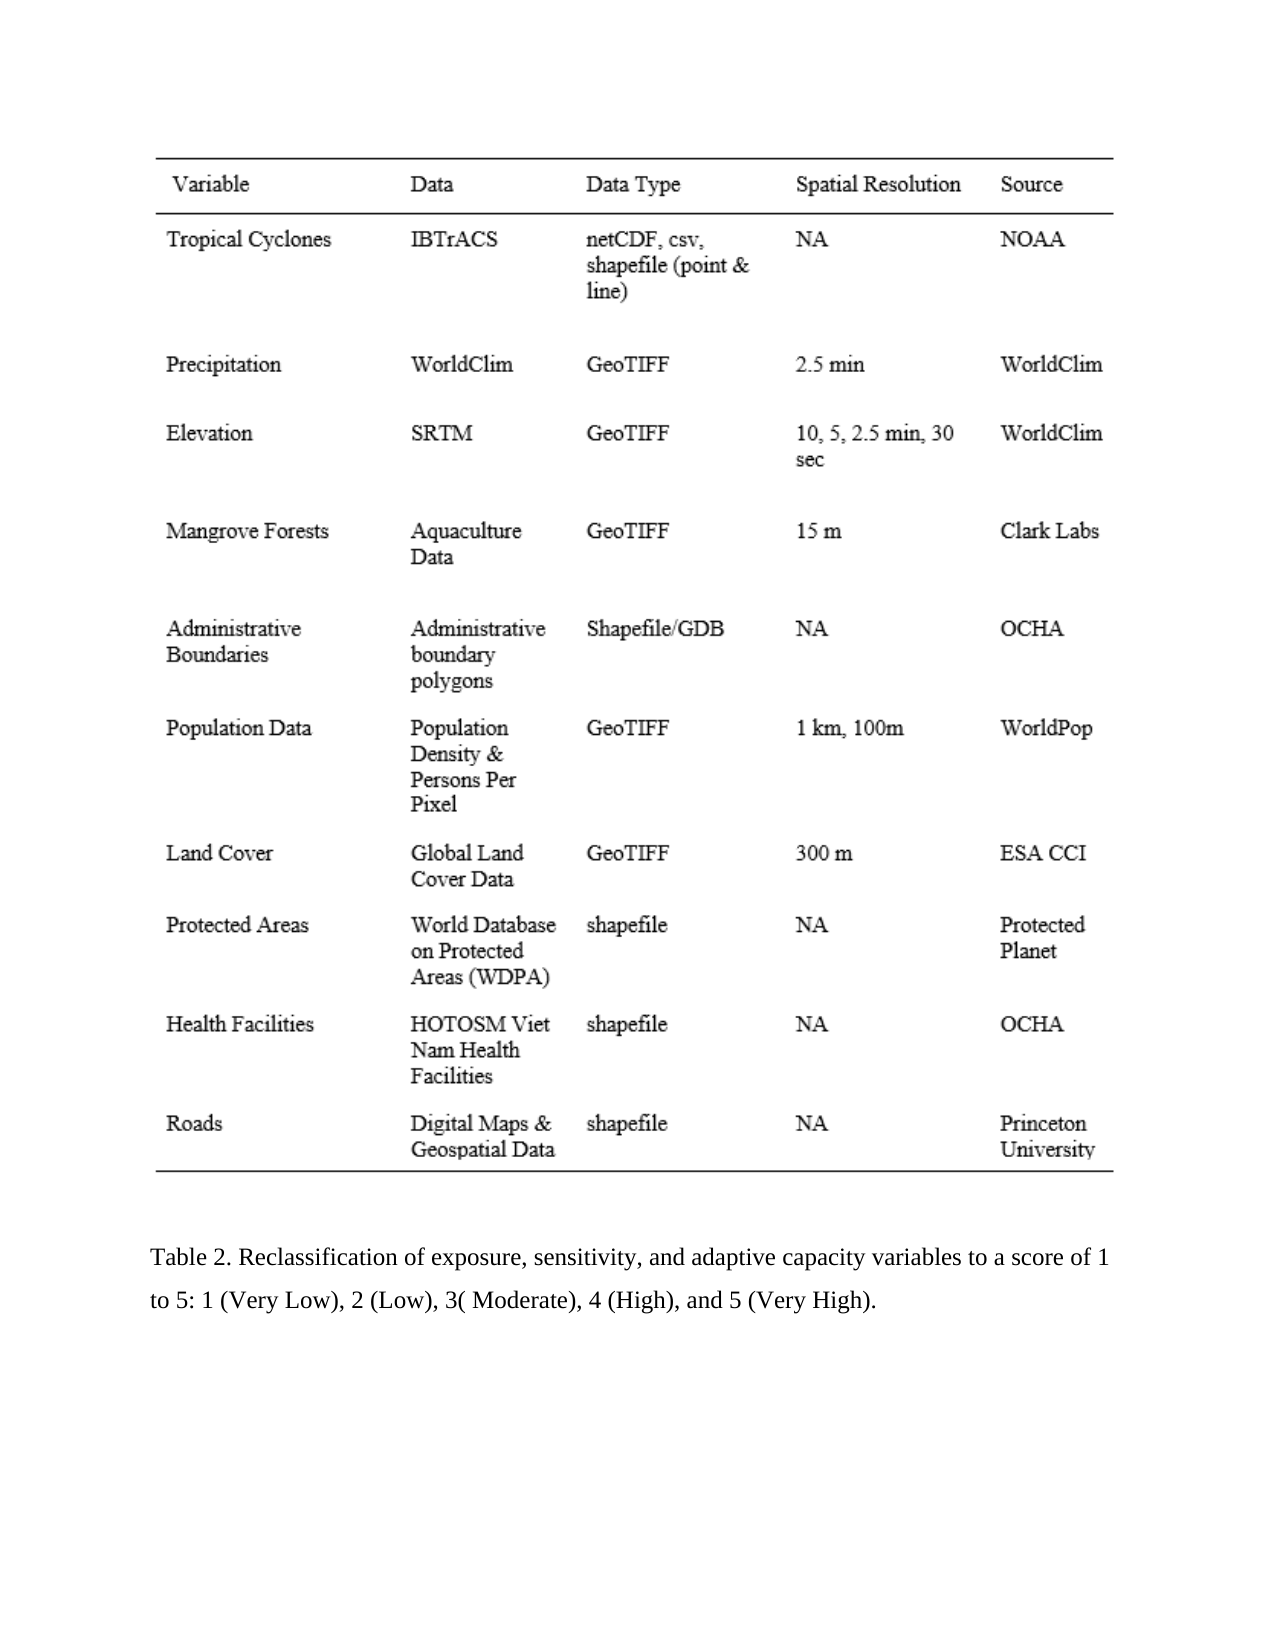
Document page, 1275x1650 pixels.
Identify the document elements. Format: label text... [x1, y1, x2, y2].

picture [150, 150, 1125, 1186]
text Table 2. Reclassification of exposure, sensitivity, and adaptive capacity variables to a score of 1 to 5: 1 (Very Low), 2 (Low), 3( Moderate), 4 (High), and 5 (Very High). [150, 1242, 1125, 1313]
